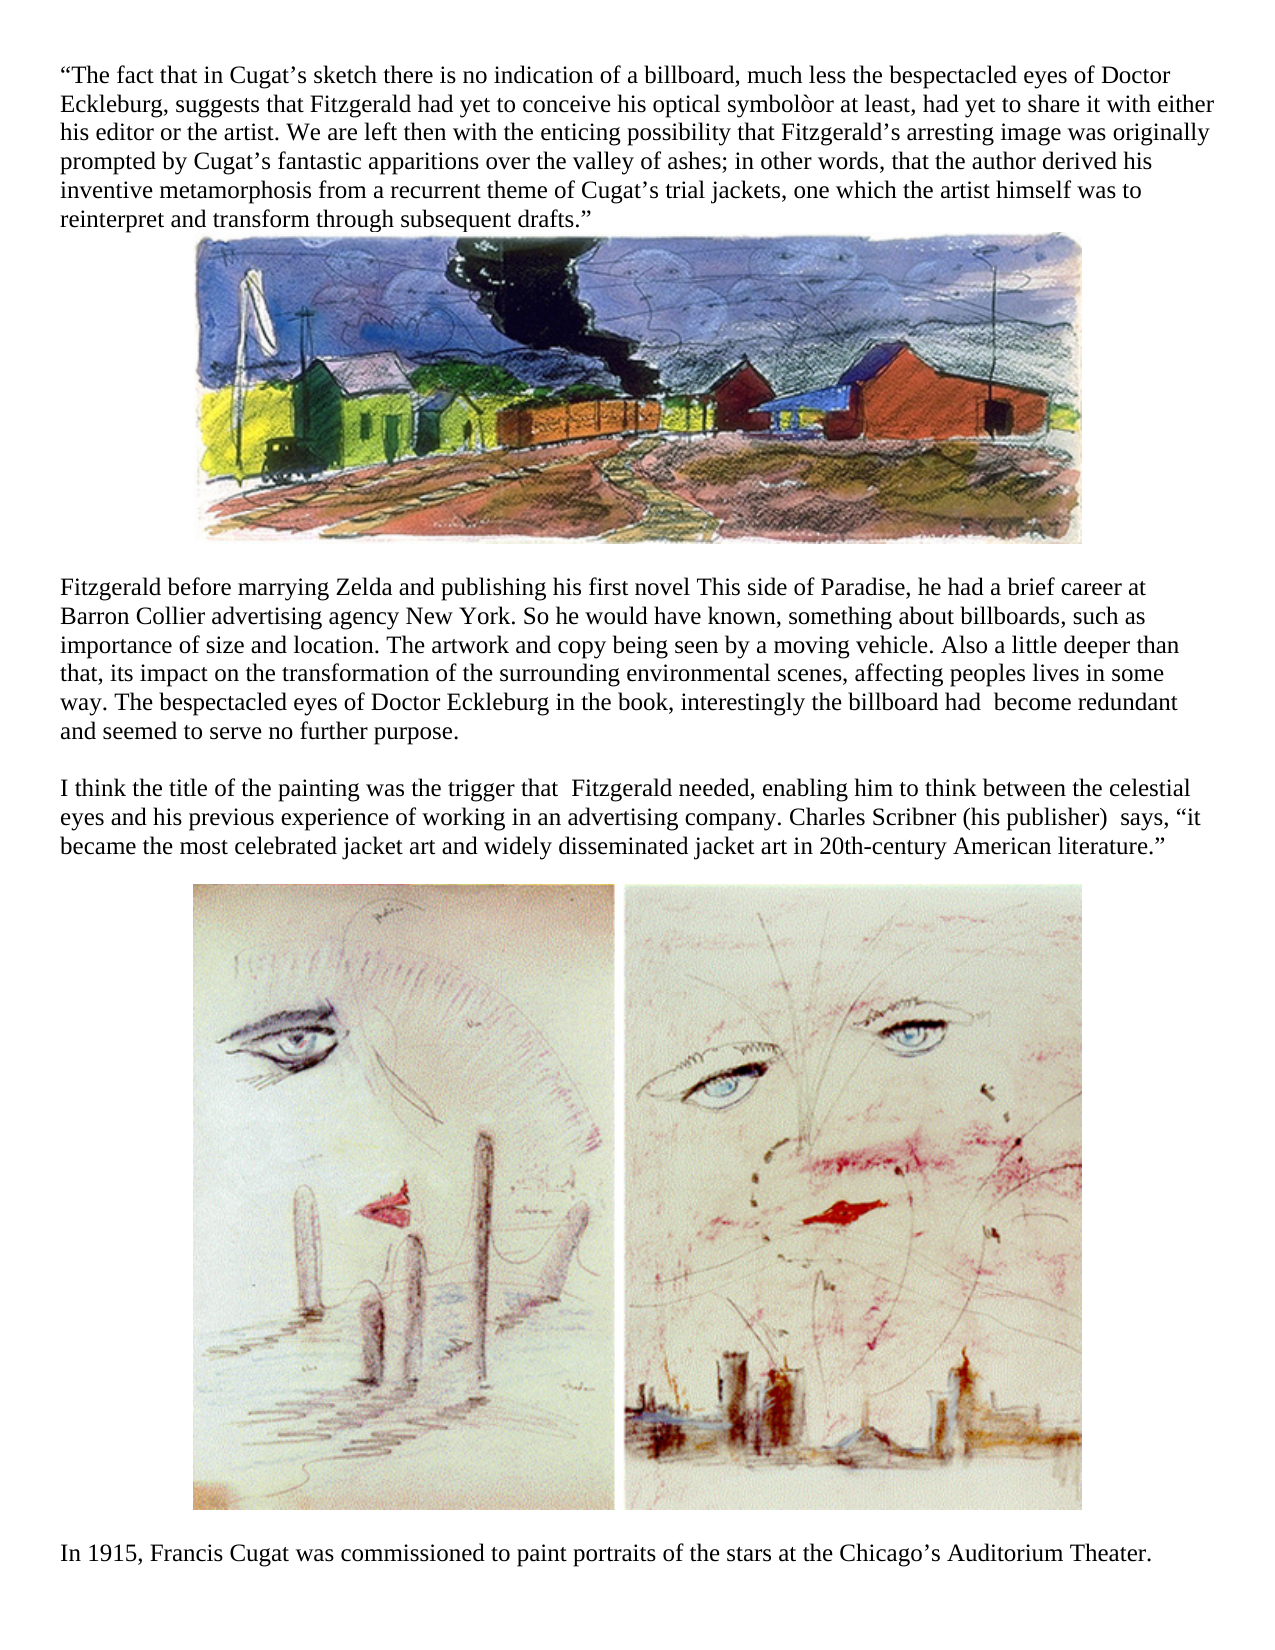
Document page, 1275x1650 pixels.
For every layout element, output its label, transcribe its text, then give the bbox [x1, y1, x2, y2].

text Fitzgerald before marrying Zelda and publishing his first novel This side of Paradise, he had a brief career at Barron Collier advertising agency New York. So he would have known, something about billboards, such as importance of size and location. The artwork and copy being seen by a moving vehicle. Also a little deeper than that, its impact on the transformation of the surrounding environmental scenes, affecting peoples lives in some way. The bespectacled eyes of Doctor Eckleburg in the book, interestingly the billboard had become redundant and seemed to serve no further purpose. I think the title of the painting was the trigger that Fitzgerald needed, enabling him to think between the celestial eyes and his previous experience of working in an advertising company. Charles Scribner (his publisher) says, “it became the most celebrated jacket art and widely disseminated jacket art in 20th-century American literature.” [60, 543, 1215, 860]
picture [193, 884, 1082, 1510]
text “The fact that in Cugat’s sketch there is no indication of a billboard, much less the bespectacled eyes of Doctor Eckleburg, suggests that Fitzgerald had yet to conceive his optical symbolòor at least, had yet to share it with either his editor or the artist. We are left then with the enticing possibility that Fitzgerald’s arresting image was originally prompted by Cugat’s fantastic apparitions over the valley of ashes; in other words, that the author derived his inventive metamorphosis from a recurrent theme of Cugat’s trial jackets, one which the artist himself was to reinterpret and transform through subsequent drafts.” [60, 60, 1215, 232]
picture [193, 232, 1082, 544]
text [60, 1510, 1215, 1567]
